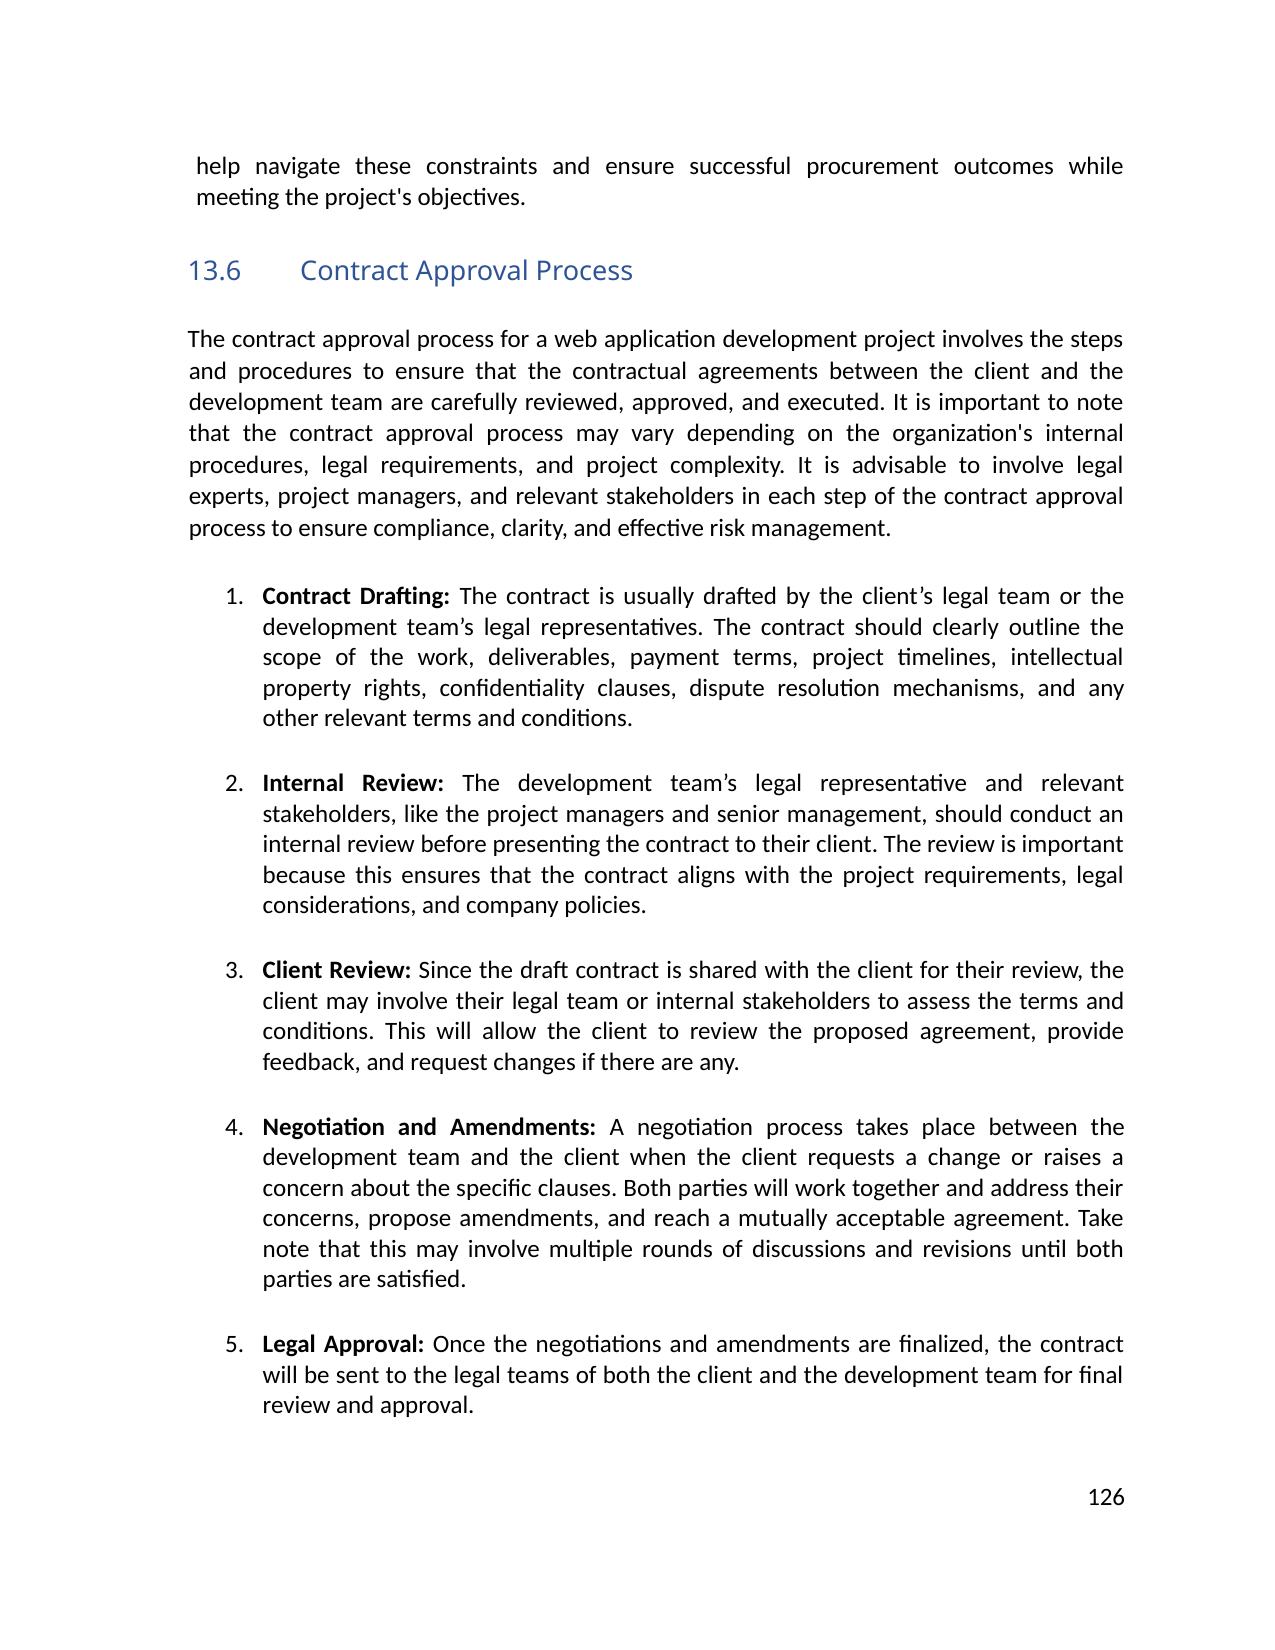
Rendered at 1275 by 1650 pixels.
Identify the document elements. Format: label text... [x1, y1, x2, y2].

list Client Review: Since the draft contract is shared with the client for their review, the client may involve their legal team or internal stakeholders to assess the terms and conditions. This will allow the client to review the proposed agreement, provide feedback, and request changes if there are any. [225, 954, 1125, 1076]
list Contract Drafting: The contract is usually drafted by the client’s legal team or the development team’s legal representatives. The contract should clearly outline the scope of the work, deliverables, payment terms, project timelines, intellectual property rights, confidentiality clauses, dispute resolution mechanisms, and any other relevant terms and conditions. [225, 580, 1125, 733]
subtitle Contract Approval Process [187, 251, 1125, 288]
text The contract approval process for a web application development project involves the steps and procedures to ensure that the contractual agreements between the client and the development team are carefully reviewed, approved, and executed. It is important to note that the contract approval process may vary depending on the organization's internal procedures, legal requirements, and project complexity. It is advisable to involve legal experts, project managers, and relevant stakeholders in each step of the contract approval process to ensure compliance, clarity, and effective risk management. [187, 323, 1125, 542]
list Negotiation and Amendments: A negotiation process takes place between the development team and the client when the client requests a change or raises a concern about the specific clauses. Both parties will work together and address their concerns, propose amendments, and reach a mutually acceptable agreement. Take note that this may involve multiple rounds of discussions and revisions until both parties are satisfied. [225, 1111, 1125, 1294]
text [195, 150, 1125, 212]
list Internal Review: The development team’s legal representative and relevant stakeholders, like the project managers and senior management, should conduct an internal review before presenting the contract to their client. The review is important because this ensures that the contract aligns with the project requirements, legal considerations, and company policies. [225, 767, 1125, 920]
list Legal Approval: Once the negotiations and amendments are finalized, the contract will be sent to the legal teams of both the client and the development team for final review and approval. [225, 1328, 1125, 1420]
